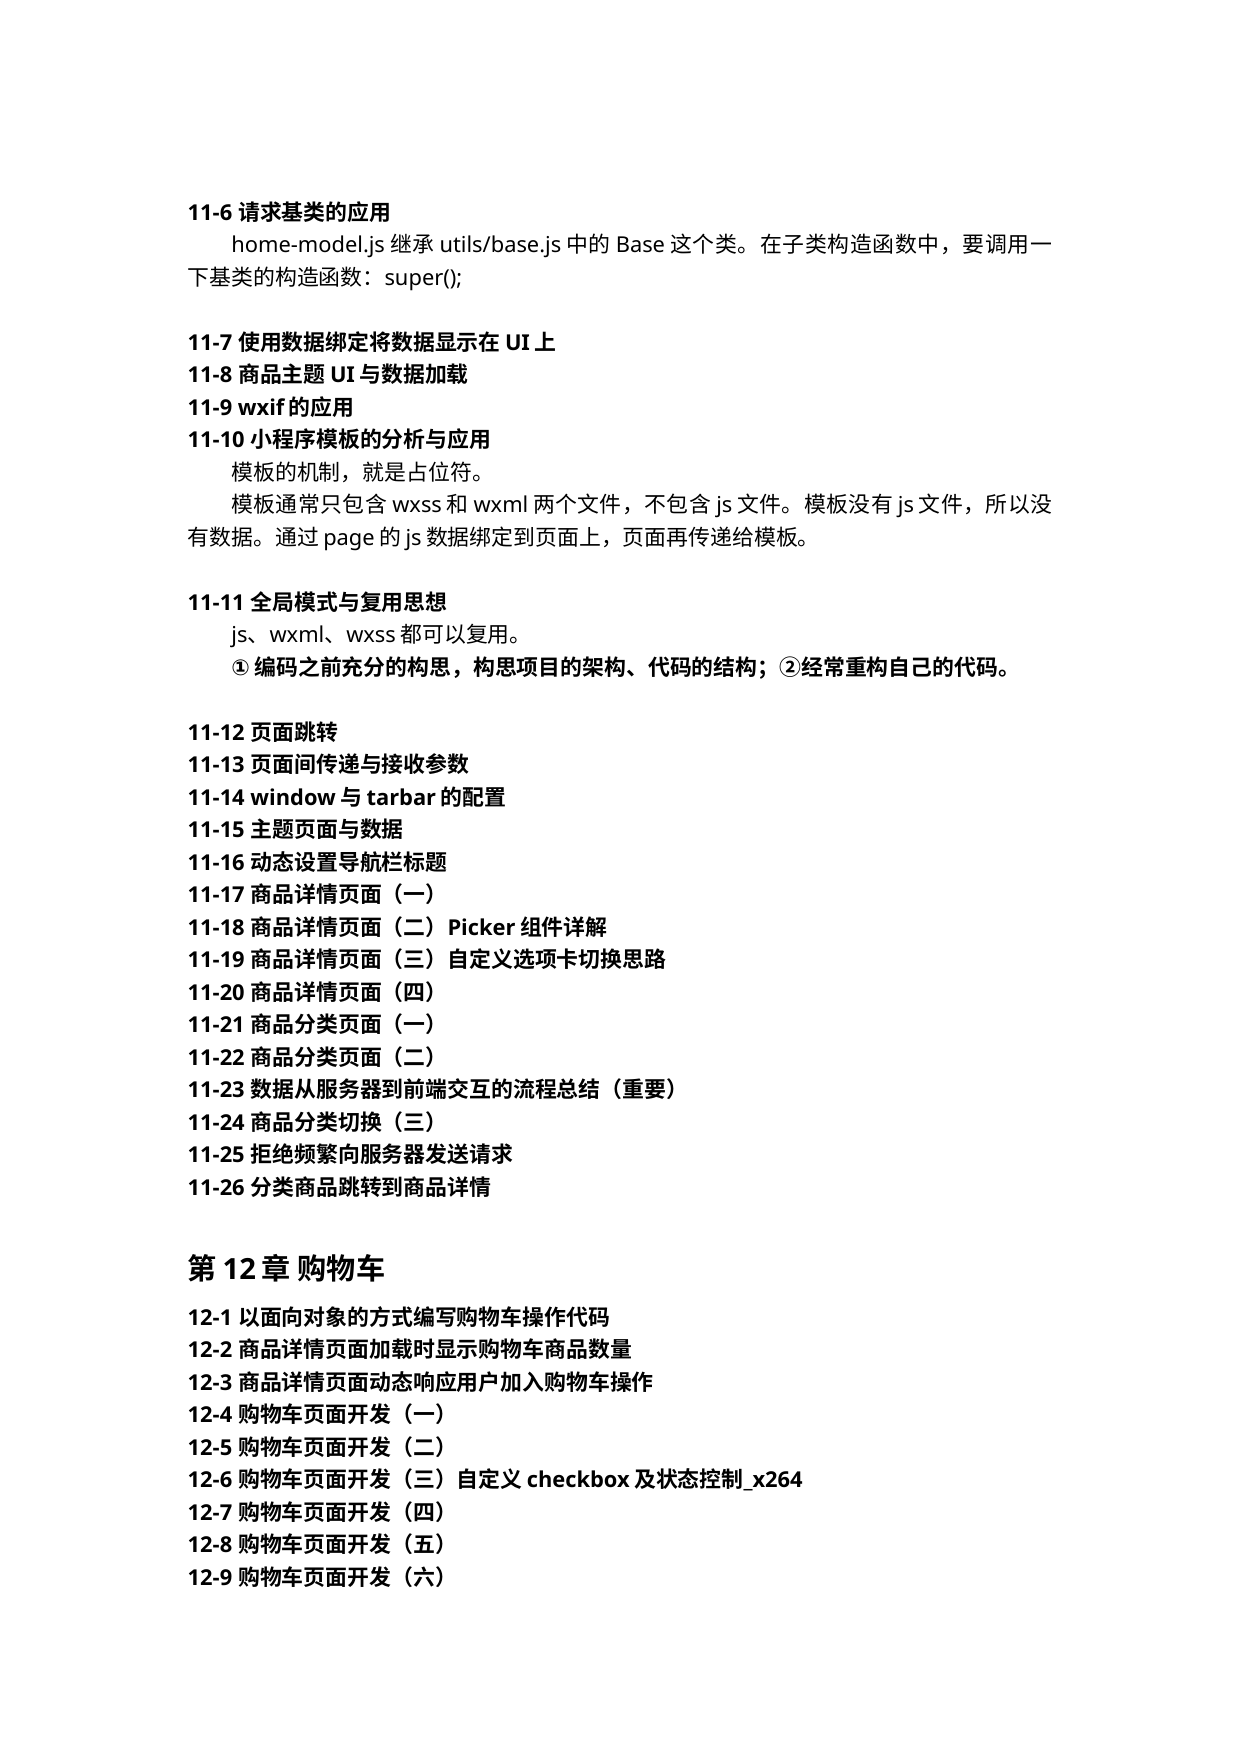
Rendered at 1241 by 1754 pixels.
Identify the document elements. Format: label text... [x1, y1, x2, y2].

text home-model.js继承utils/base.js中的Base这个类。在子类构造函数中，要调用一下基类的构造函数：super(); [187, 227, 1053, 292]
text 12-2 商品详情页面加载时显示购物车商品数量 [187, 1332, 1053, 1364]
text 第12章 购物车 [187, 1234, 1053, 1299]
text 模板的机制，就是占位符。 [187, 454, 1053, 487]
text 12-7 购物车页面开发（四） [187, 1494, 1053, 1527]
text 12-3 商品详情页面动态响应用户加入购物车操作 [187, 1364, 1053, 1397]
text 11-24 商品分类切换（三） [187, 1104, 1053, 1137]
text 12-4 购物车页面开发（一） [187, 1397, 1053, 1429]
text 12-5 购物车页面开发（二） [187, 1429, 1053, 1462]
text 11-8 商品主题UI与数据加载 [187, 357, 1053, 389]
text 11-14 window与tarbar的配置 [187, 779, 1053, 812]
text 11-11 全局模式与复用思想 [187, 584, 1053, 617]
text 11-12 页面跳转 [187, 714, 1053, 747]
text 11-9 wxif的应用 [187, 389, 1053, 422]
text 11-18 商品详情页面（二）Picker组件详解 [187, 909, 1053, 942]
text 11-17 商品详情页面（一） [187, 877, 1053, 909]
text 12-1 以面向对象的方式编写购物车操作代码 [187, 1299, 1053, 1332]
text 11-25 拒绝频繁向服务器发送请求 [187, 1137, 1053, 1169]
text ①编码之前充分的构思，构思项目的架构、代码的结构；②经常重构自己的代码。 [187, 649, 1053, 682]
text 11-13 页面间传递与接收参数 [187, 747, 1053, 779]
text 12-6 购物车页面开发（三）自定义checkbox及状态控制_x264 [187, 1462, 1053, 1494]
text 11-7 使用数据绑定将数据显示在UI上 [187, 324, 1053, 357]
text 12-8 购物车页面开发（五） [187, 1527, 1053, 1559]
text 12-9 购物车页面开发（六） [187, 1559, 1053, 1592]
text 11-22 商品分类页面（二） [187, 1039, 1053, 1072]
text 11-23 数据从服务器到前端交互的流程总结（重要） [187, 1072, 1053, 1104]
text 11-21 商品分类页面（一） [187, 1007, 1053, 1039]
text 11-10 小程序模板的分析与应用 [187, 422, 1053, 454]
text 11-20 商品详情页面（四） [187, 974, 1053, 1007]
text 11-6 请求基类的应用 [187, 194, 1053, 227]
text 11-26 分类商品跳转到商品详情 [187, 1169, 1053, 1202]
text 11-16 动态设置导航栏标题 [187, 844, 1053, 877]
text 模板通常只包含wxss和wxml两个文件，不包含js文件。模板没有js文件，所以没有数据。通过page的js数据绑定到页面上，页面再传递给模板。 [187, 487, 1053, 552]
text js、wxml、wxss都可以复用。 [187, 617, 1053, 649]
text 11-19 商品详情页面（三）自定义选项卡切换思路 [187, 942, 1053, 974]
text 11-15 主题页面与数据 [187, 812, 1053, 844]
